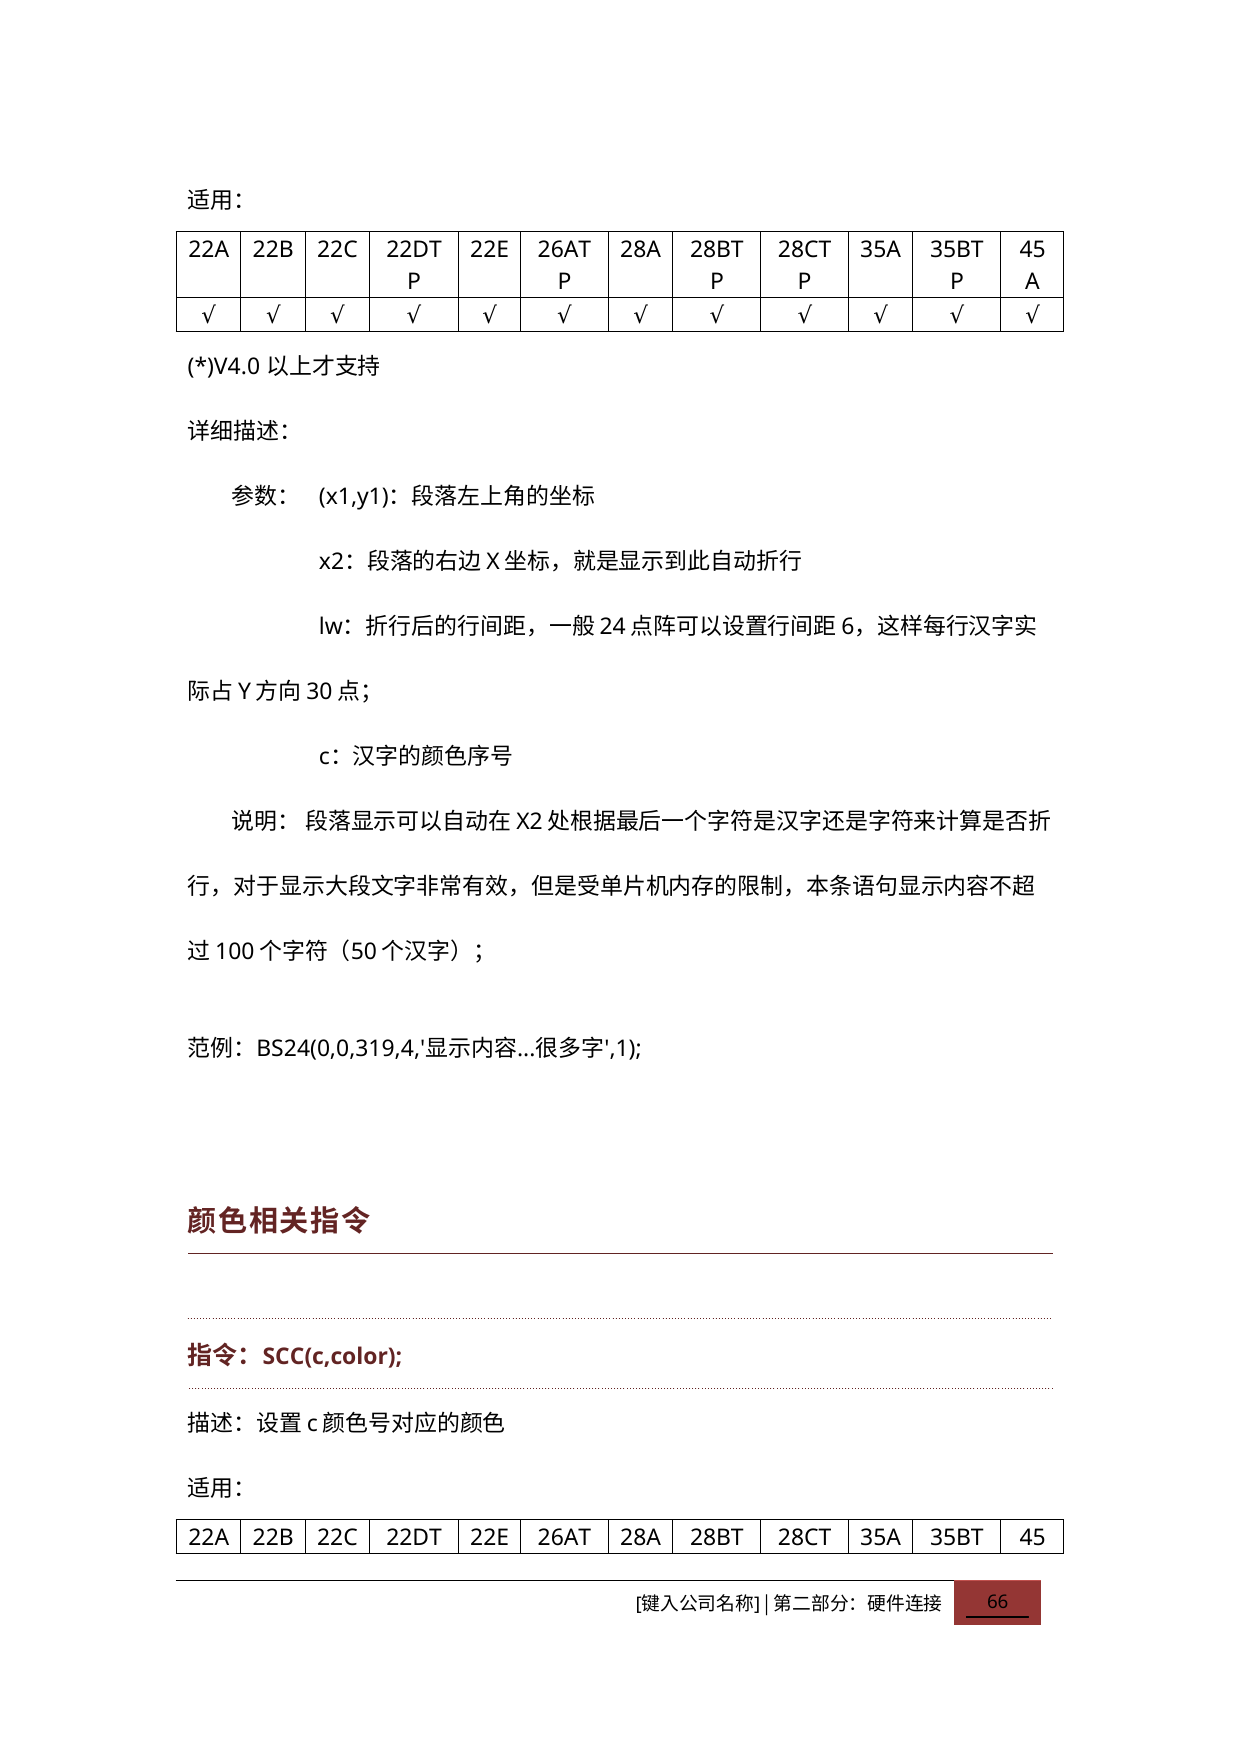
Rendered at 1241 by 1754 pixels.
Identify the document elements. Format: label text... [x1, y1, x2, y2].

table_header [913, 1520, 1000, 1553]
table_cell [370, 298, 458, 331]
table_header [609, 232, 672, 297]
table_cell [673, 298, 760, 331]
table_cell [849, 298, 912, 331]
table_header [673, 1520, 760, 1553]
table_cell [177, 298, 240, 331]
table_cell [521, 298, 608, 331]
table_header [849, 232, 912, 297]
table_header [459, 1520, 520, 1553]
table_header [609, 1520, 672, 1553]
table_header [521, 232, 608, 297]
text 适用： [187, 166, 1053, 231]
subtitle 颜色相关指令 [187, 1186, 1053, 1254]
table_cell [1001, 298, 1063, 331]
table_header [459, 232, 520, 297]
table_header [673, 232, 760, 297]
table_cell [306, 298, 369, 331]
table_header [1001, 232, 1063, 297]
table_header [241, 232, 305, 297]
subtitle 指令：SCC(c,color); [187, 1318, 1053, 1389]
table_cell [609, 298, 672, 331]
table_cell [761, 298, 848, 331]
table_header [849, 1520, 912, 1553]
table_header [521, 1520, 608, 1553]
text 适用： [187, 1454, 1053, 1519]
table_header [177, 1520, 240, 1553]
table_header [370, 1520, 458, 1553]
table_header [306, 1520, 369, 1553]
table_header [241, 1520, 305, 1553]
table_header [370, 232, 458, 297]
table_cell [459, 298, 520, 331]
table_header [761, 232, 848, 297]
text x2：段落的右边X坐标，就是显示到此自动折行 [187, 527, 1053, 592]
text c：汉字的颜色序号 [187, 722, 1053, 787]
text 详细描述： [187, 397, 1053, 462]
text lw：折行后的行间距，一般24点阵可以设置行间距6，这样每行汉字实际占Y方向30点； [187, 592, 1053, 722]
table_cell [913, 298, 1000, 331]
text 参数： (x1,y1)：段落左上角的坐标 [187, 462, 1053, 527]
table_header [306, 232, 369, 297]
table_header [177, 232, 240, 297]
text 说明： 段落显示可以自动在X2处根据最后一个字符是汉字还是字符来计算是否折行，对于显示大段文字非常有效，但是受单片机内存的限制，本条语句显示内容不超过100个字符（50个汉字）； [187, 787, 1053, 982]
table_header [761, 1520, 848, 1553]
text 范例：BS24(0,0,319,4,'显示内容...很多字',1); [187, 1014, 1053, 1079]
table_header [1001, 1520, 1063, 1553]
text (*)V4.0 以上才支持 [187, 332, 1053, 397]
text 描述：设置c颜色号对应的颜色 [187, 1389, 1053, 1454]
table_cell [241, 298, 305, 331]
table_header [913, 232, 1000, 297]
